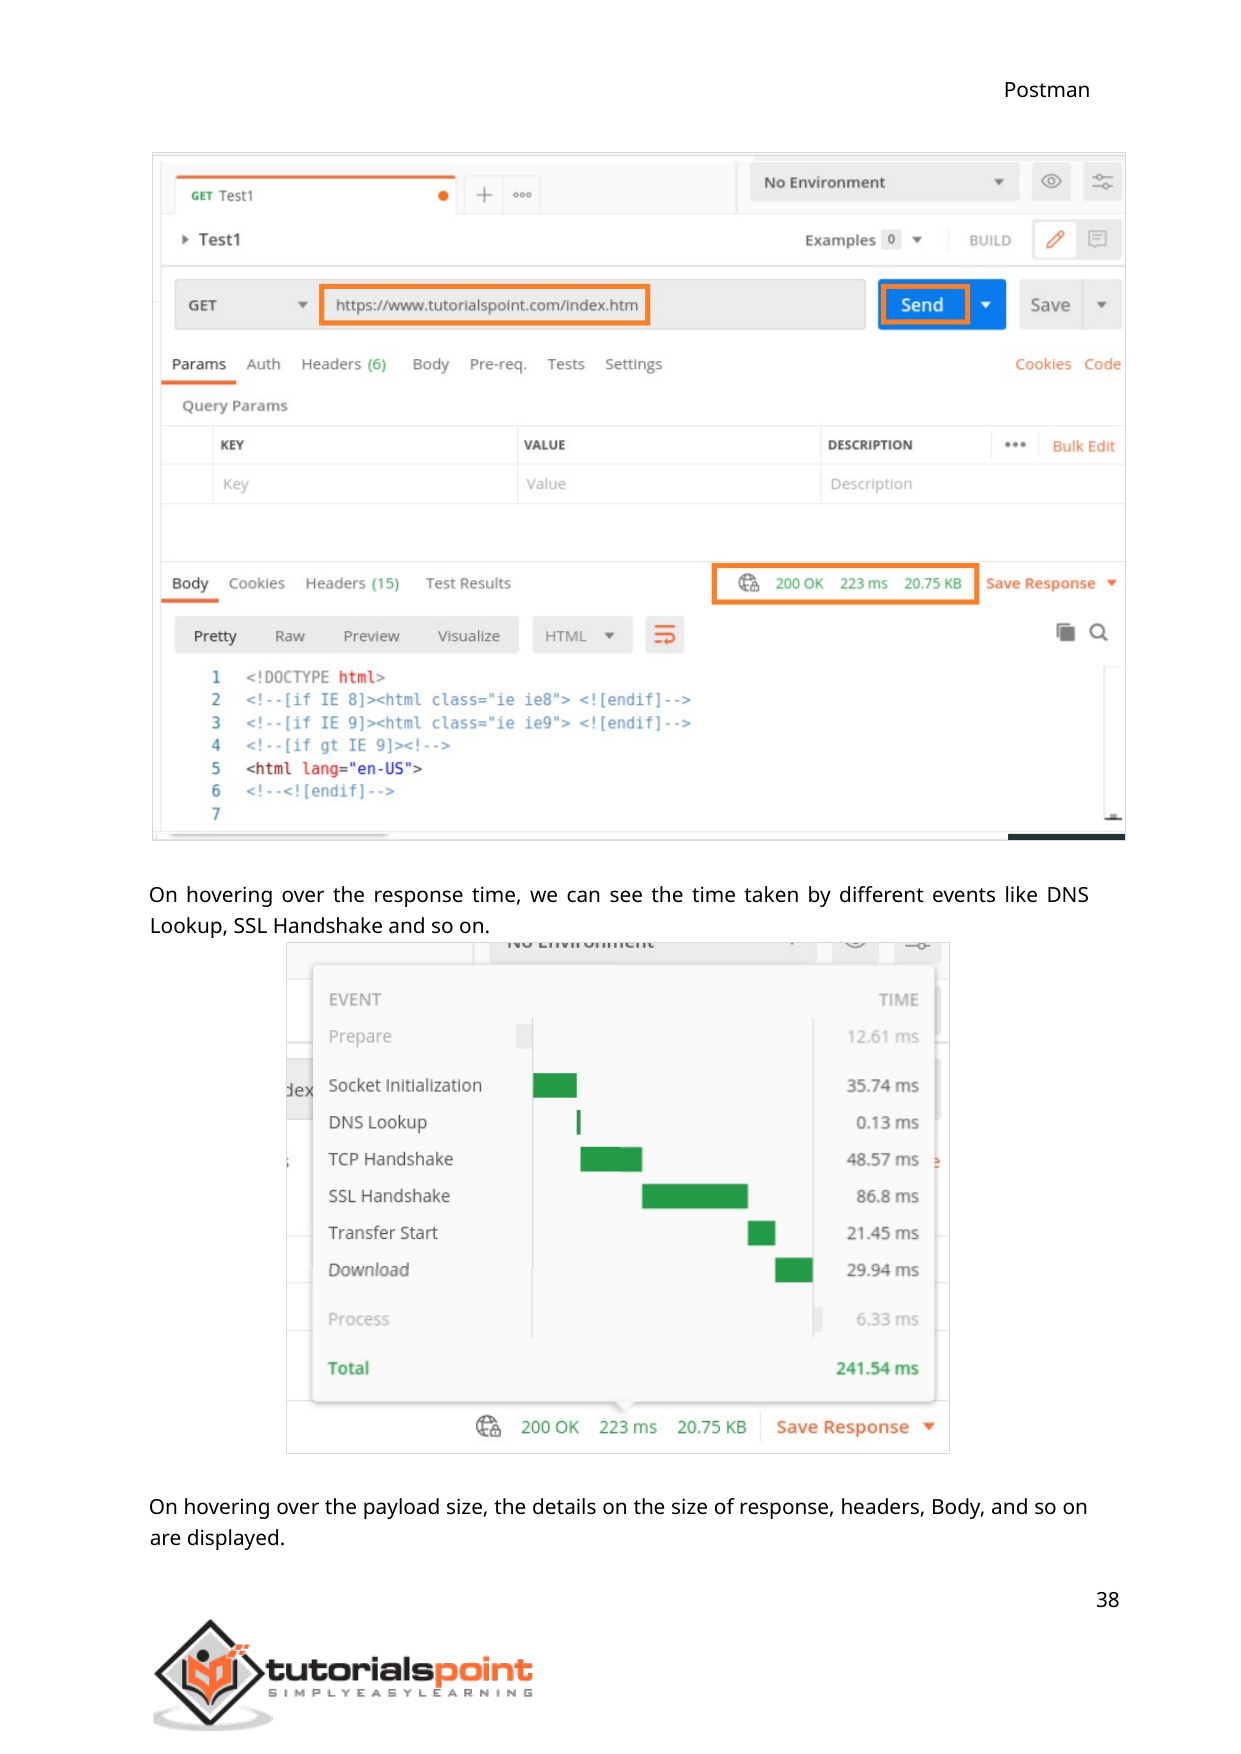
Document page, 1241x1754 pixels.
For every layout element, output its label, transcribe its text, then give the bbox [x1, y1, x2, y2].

picture [287, 943, 949, 1453]
picture [153, 153, 1125, 840]
text On hovering over the payload size, the details on the size of response, headers, Body, and so on are displayed. [148, 1492, 1090, 1552]
picture [153, 1619, 533, 1731]
text On hovering over the response time, we can see the time taken by different events like DNS Lookup, SSL Handshake and so on. [148, 880, 1090, 940]
